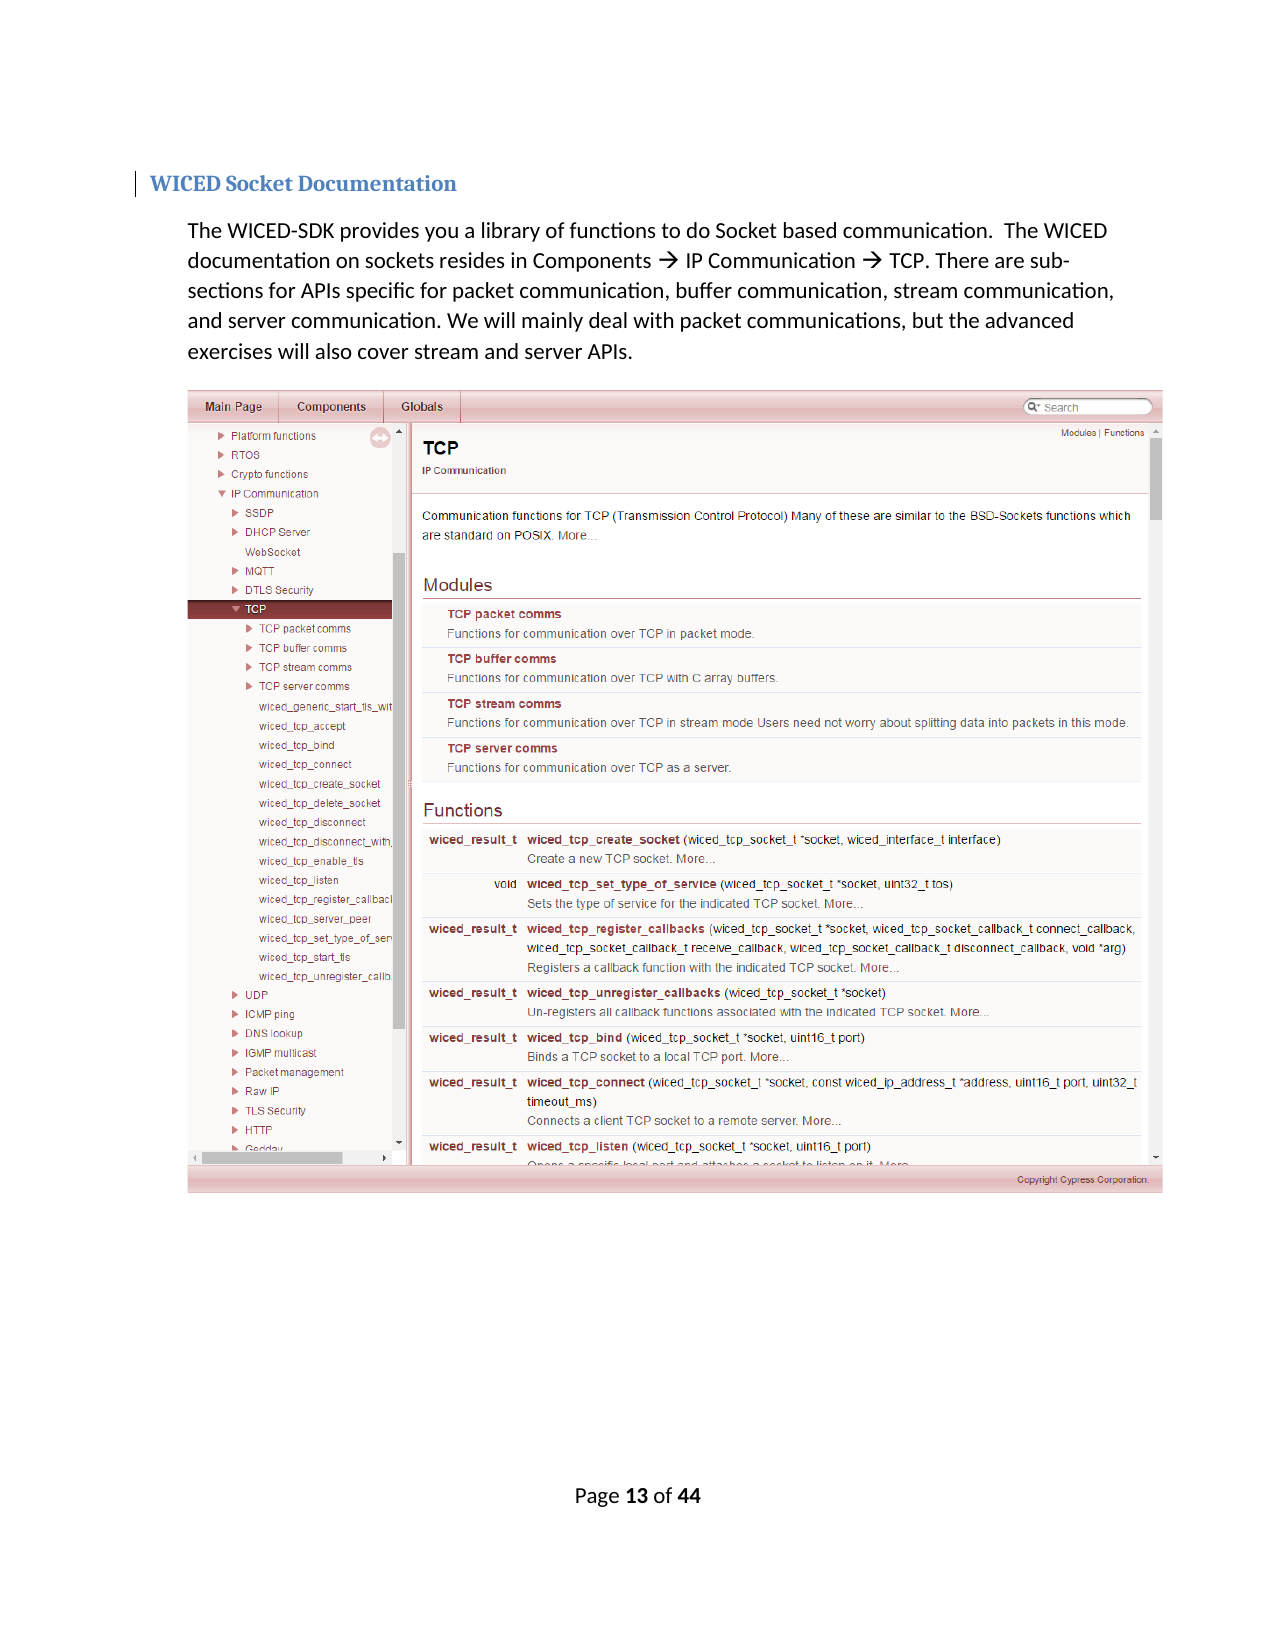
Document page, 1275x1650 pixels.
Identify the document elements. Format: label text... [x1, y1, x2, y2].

text The WICED-SDK provides you a library of functions to do Socket based communication. The WICED documentation on sockets resides in Components IP Communication TCP. There are sub-sections for APIs specific for packet communication, buffer communication, stream communication, and server communication. We will mainly deal with packet communications, but the advanced exercises will also cover stream and server APIs. [187, 216, 1125, 365]
picture [187, 383, 1163, 1193]
subtitle WICED Socket Documentation [150, 171, 1125, 197]
